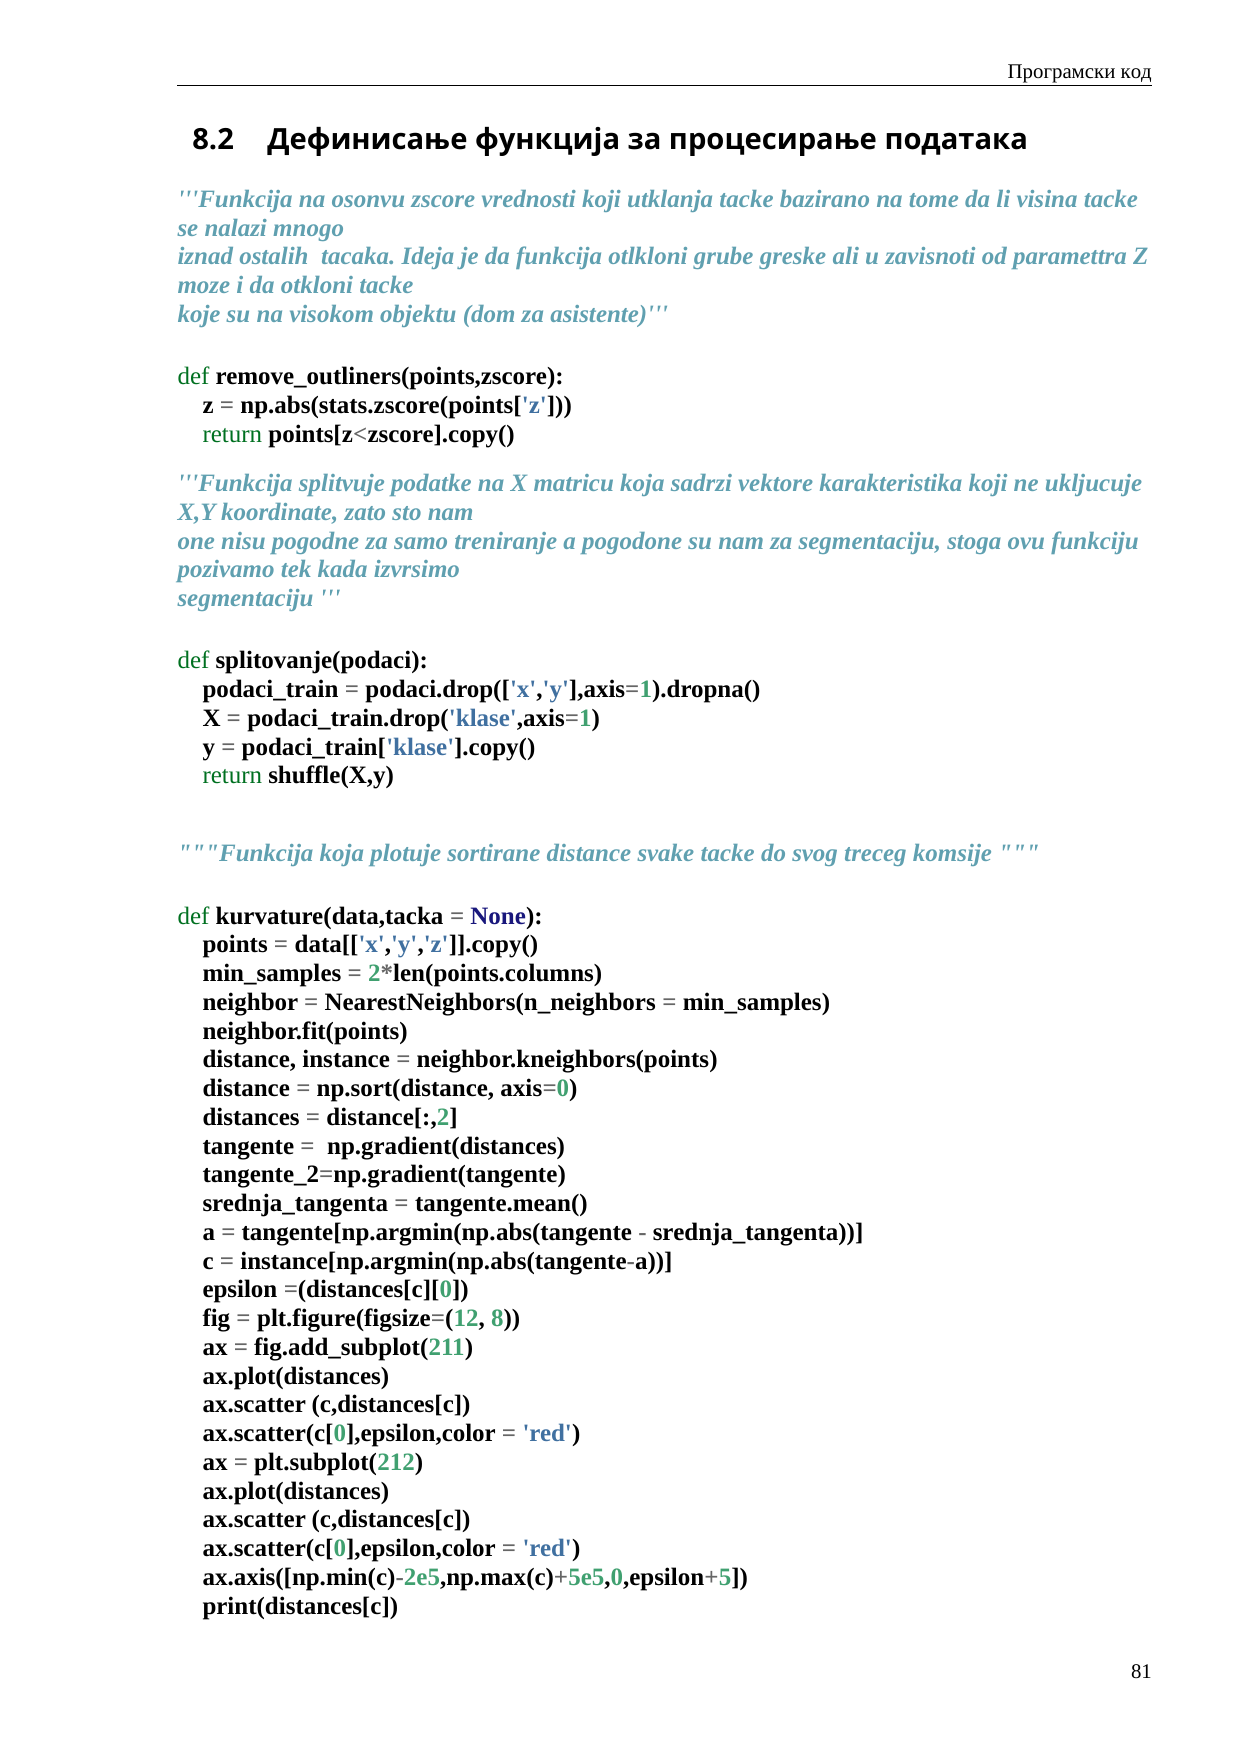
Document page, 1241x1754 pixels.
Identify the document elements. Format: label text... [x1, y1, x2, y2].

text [177, 838, 1152, 1619]
text '''Funkcija na osonvu zscore vrednosti koji utklanja tacke bazirano na tome da li visina tacke se nalazi mnogo iznad ostalih tacaka. Ideja je da funkcija otlkloni grube greske ali u zavisnoti od paramettra Z moze i da otkloni tacke koje su na visokom objektu (dom za asistente)''' def remove_outliners(points,zscore): z = np.abs(stats.zscore(points['z'])) return points[z<zscore].copy() [177, 184, 1152, 447]
subtitle Дефинисање функција за процесирање података [192, 118, 1152, 158]
text '''Funkcija splitvuje podatke na X matricu koja sadrzi vektore karakteristika koji ne ukljucuje X,Y koordinate, zato sto nam one nisu pogodne za samo treniranje a pogodone su nam za segmentaciju, stoga ovu funkciju pozivamo tek kada izvrsimo segmentaciju ''' def splitovanje(podaci): podaci_train = podaci.drop(['x','y'],axis=1).dropna() X = podaci_train.drop('klase',axis=1) y = podaci_train['klase'].copy() return shuffle(X,y) [177, 468, 1152, 818]
